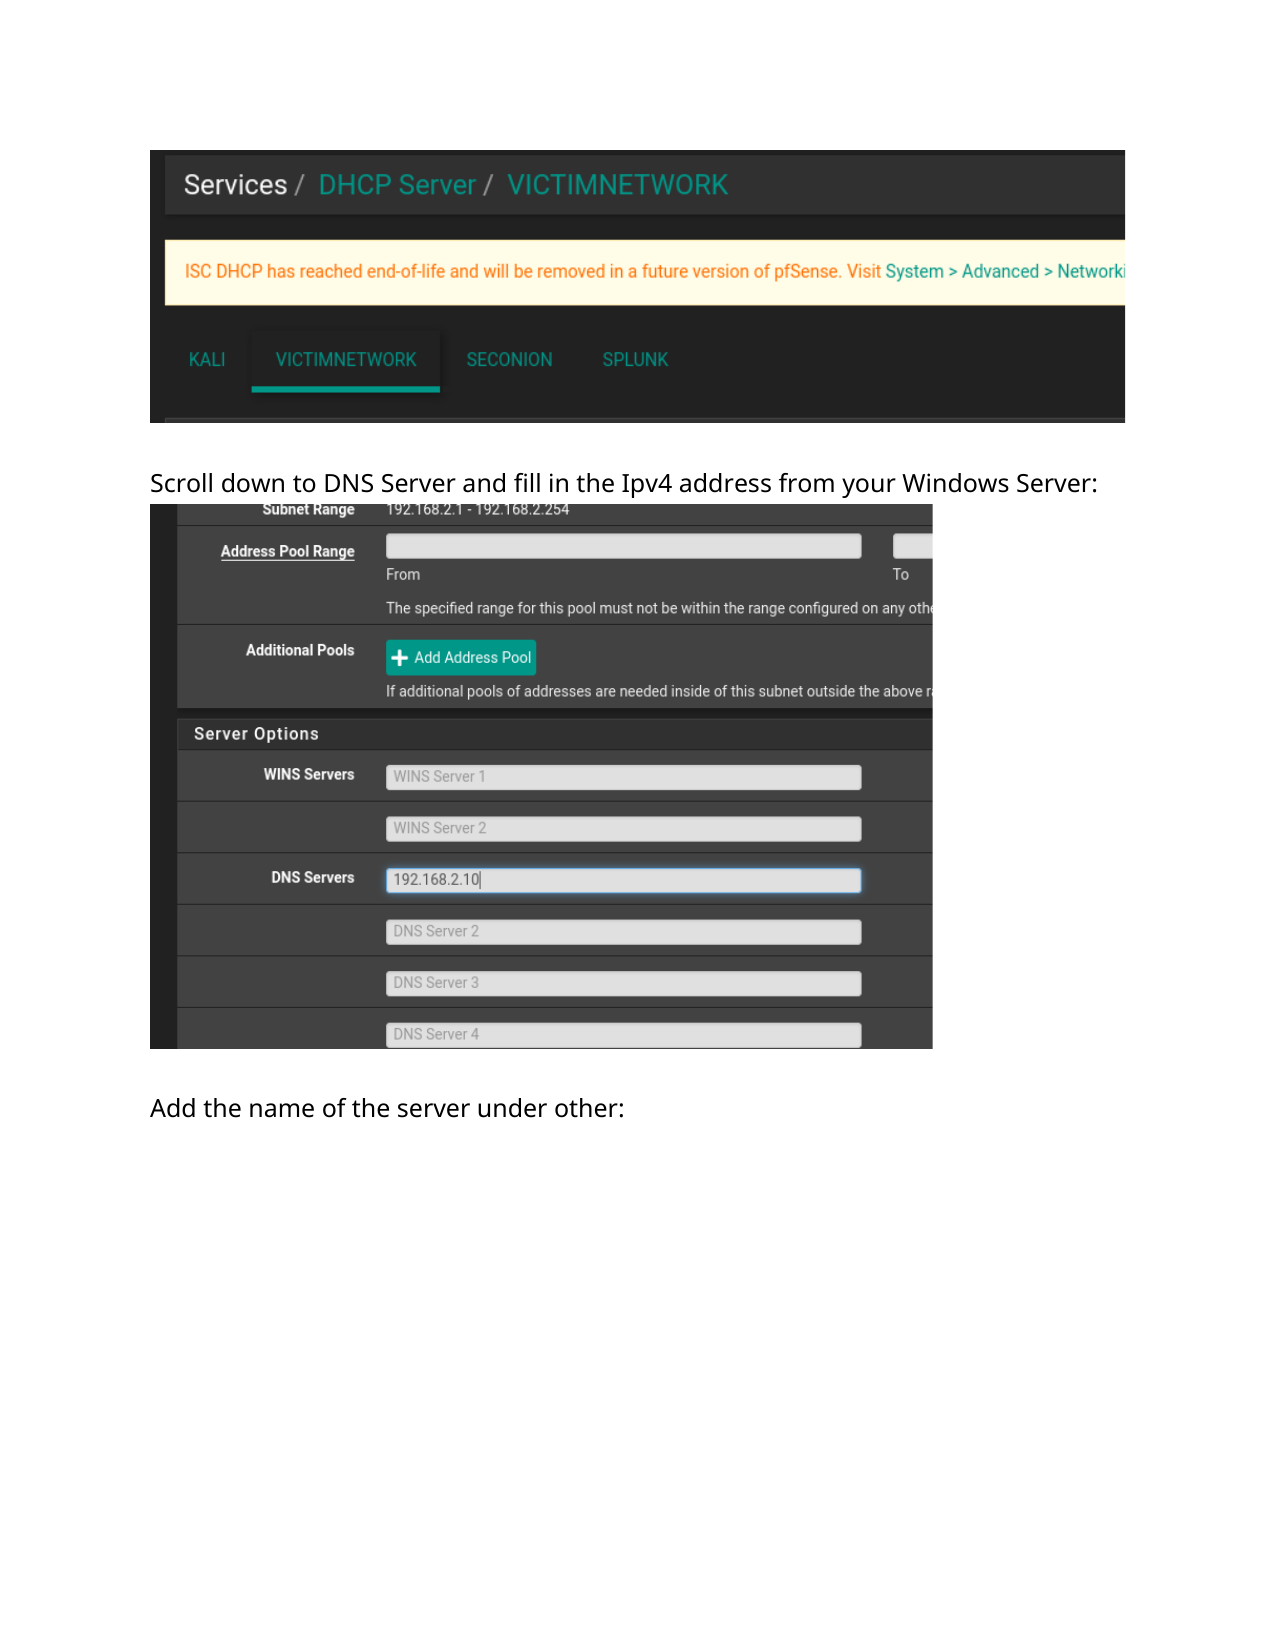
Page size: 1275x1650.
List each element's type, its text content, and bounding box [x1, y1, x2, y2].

text Scroll down to DNS Server and fill in the Ipv4 address from your Windows Server: [150, 465, 1125, 499]
text Add the name of the server under other: [150, 1091, 1125, 1125]
picture [150, 504, 933, 1049]
picture [150, 150, 1125, 423]
